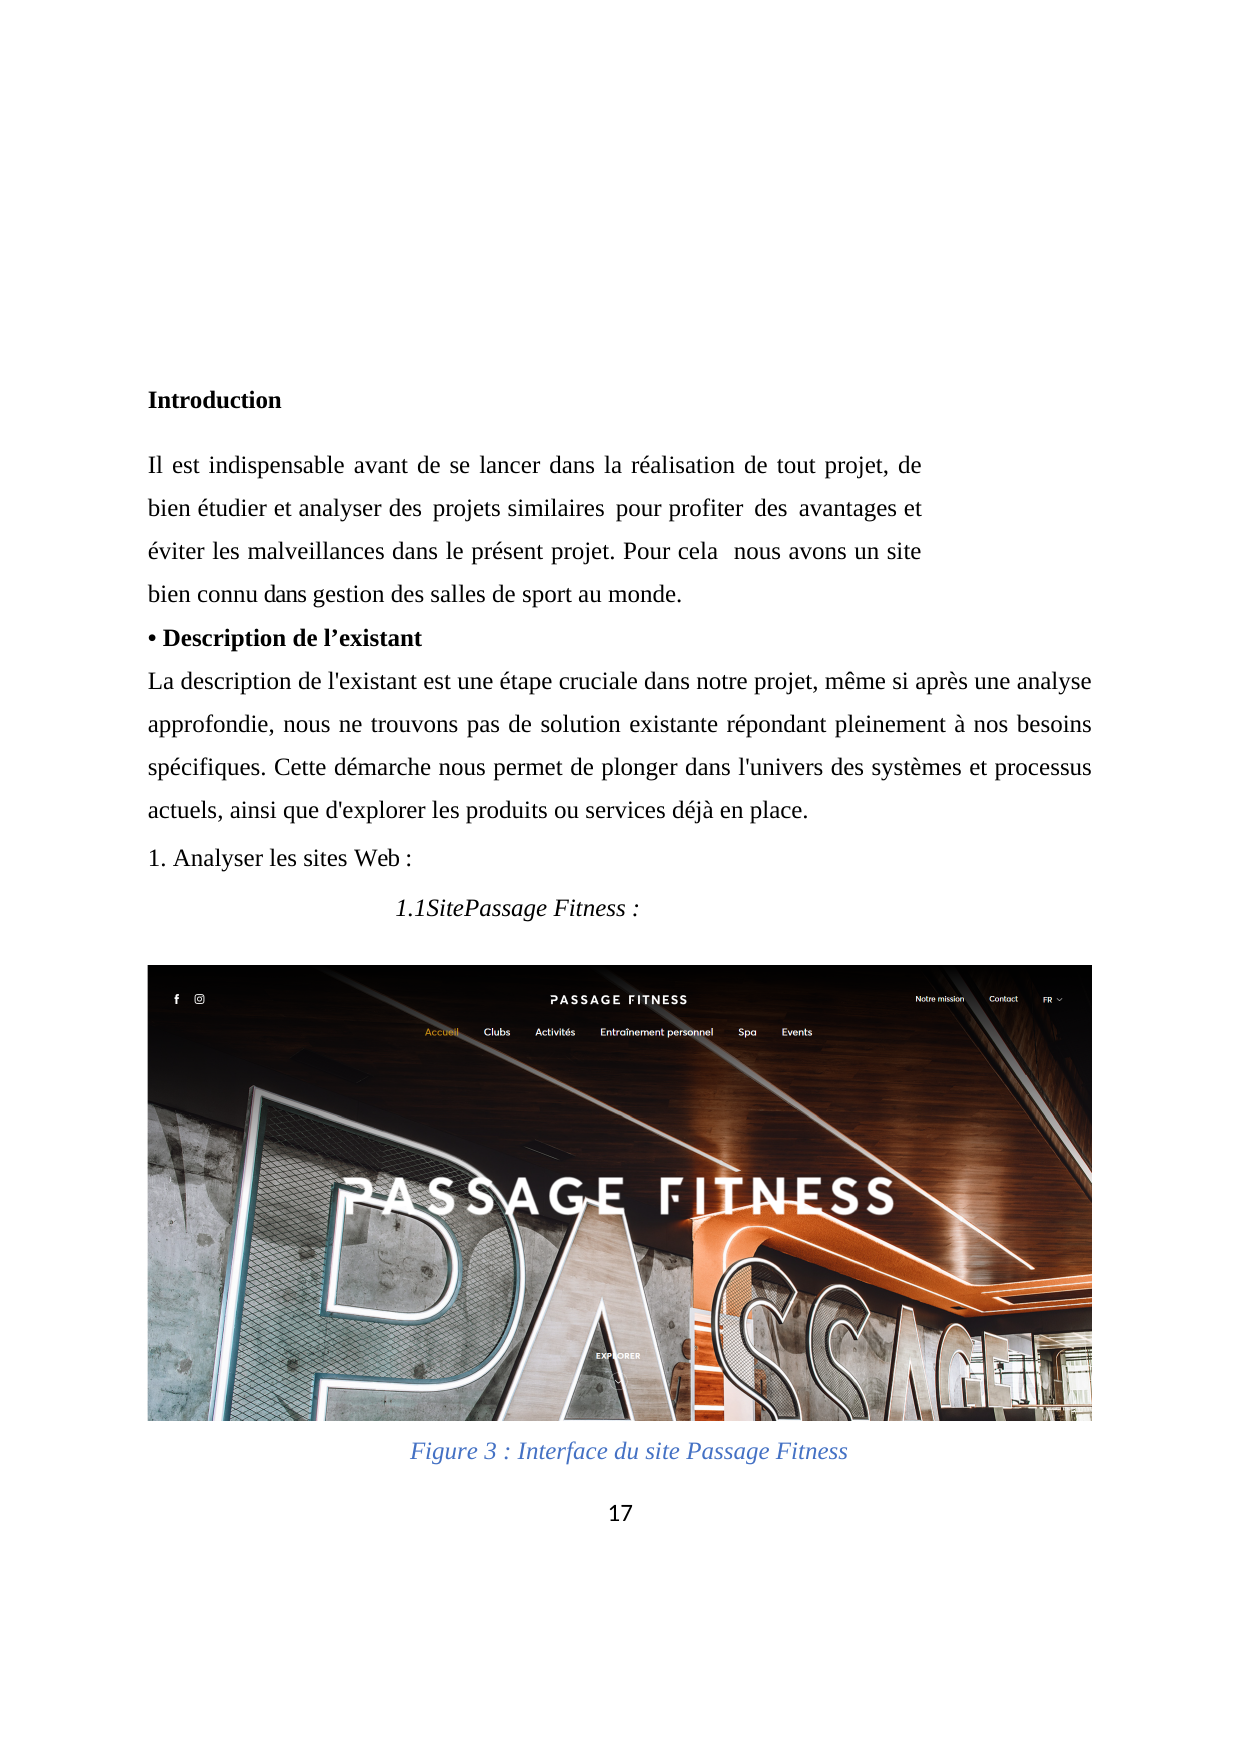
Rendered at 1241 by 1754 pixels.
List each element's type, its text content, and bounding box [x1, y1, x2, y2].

subtitle Introduction [148, 385, 1093, 414]
picture [147, 965, 1092, 1421]
text Figure 3 : Interface du site Passage Fitness [288, 1436, 972, 1465]
text • Description de l’existant [148, 623, 1093, 651]
subtitle 1. Analyser les sites Web : [148, 843, 1093, 872]
subtitle 1.1SitePassage Fitness : [395, 893, 1093, 922]
text La description de l'existant est une étape cruciale dans notre projet, même si après une analyse approfondie, nous ne trouvons pas de solution existante répondant pleinement à nos besoins spécifiques. Cette démarche nous permet de plonger dans l'univers des systèmes et processus actuels, ainsi que d'explorer les produits ou services déjà en place. [148, 666, 1093, 824]
text Il est indispensable avant de se lancer dans la réalisation de tout projet, de bien étudier et analyser des projets similaires pour profiter des avantages et éviter les malveillances dans le présent projet. Pour cela nous avons un site bien connu dans gestion des salles de sport au monde. [148, 450, 922, 608]
